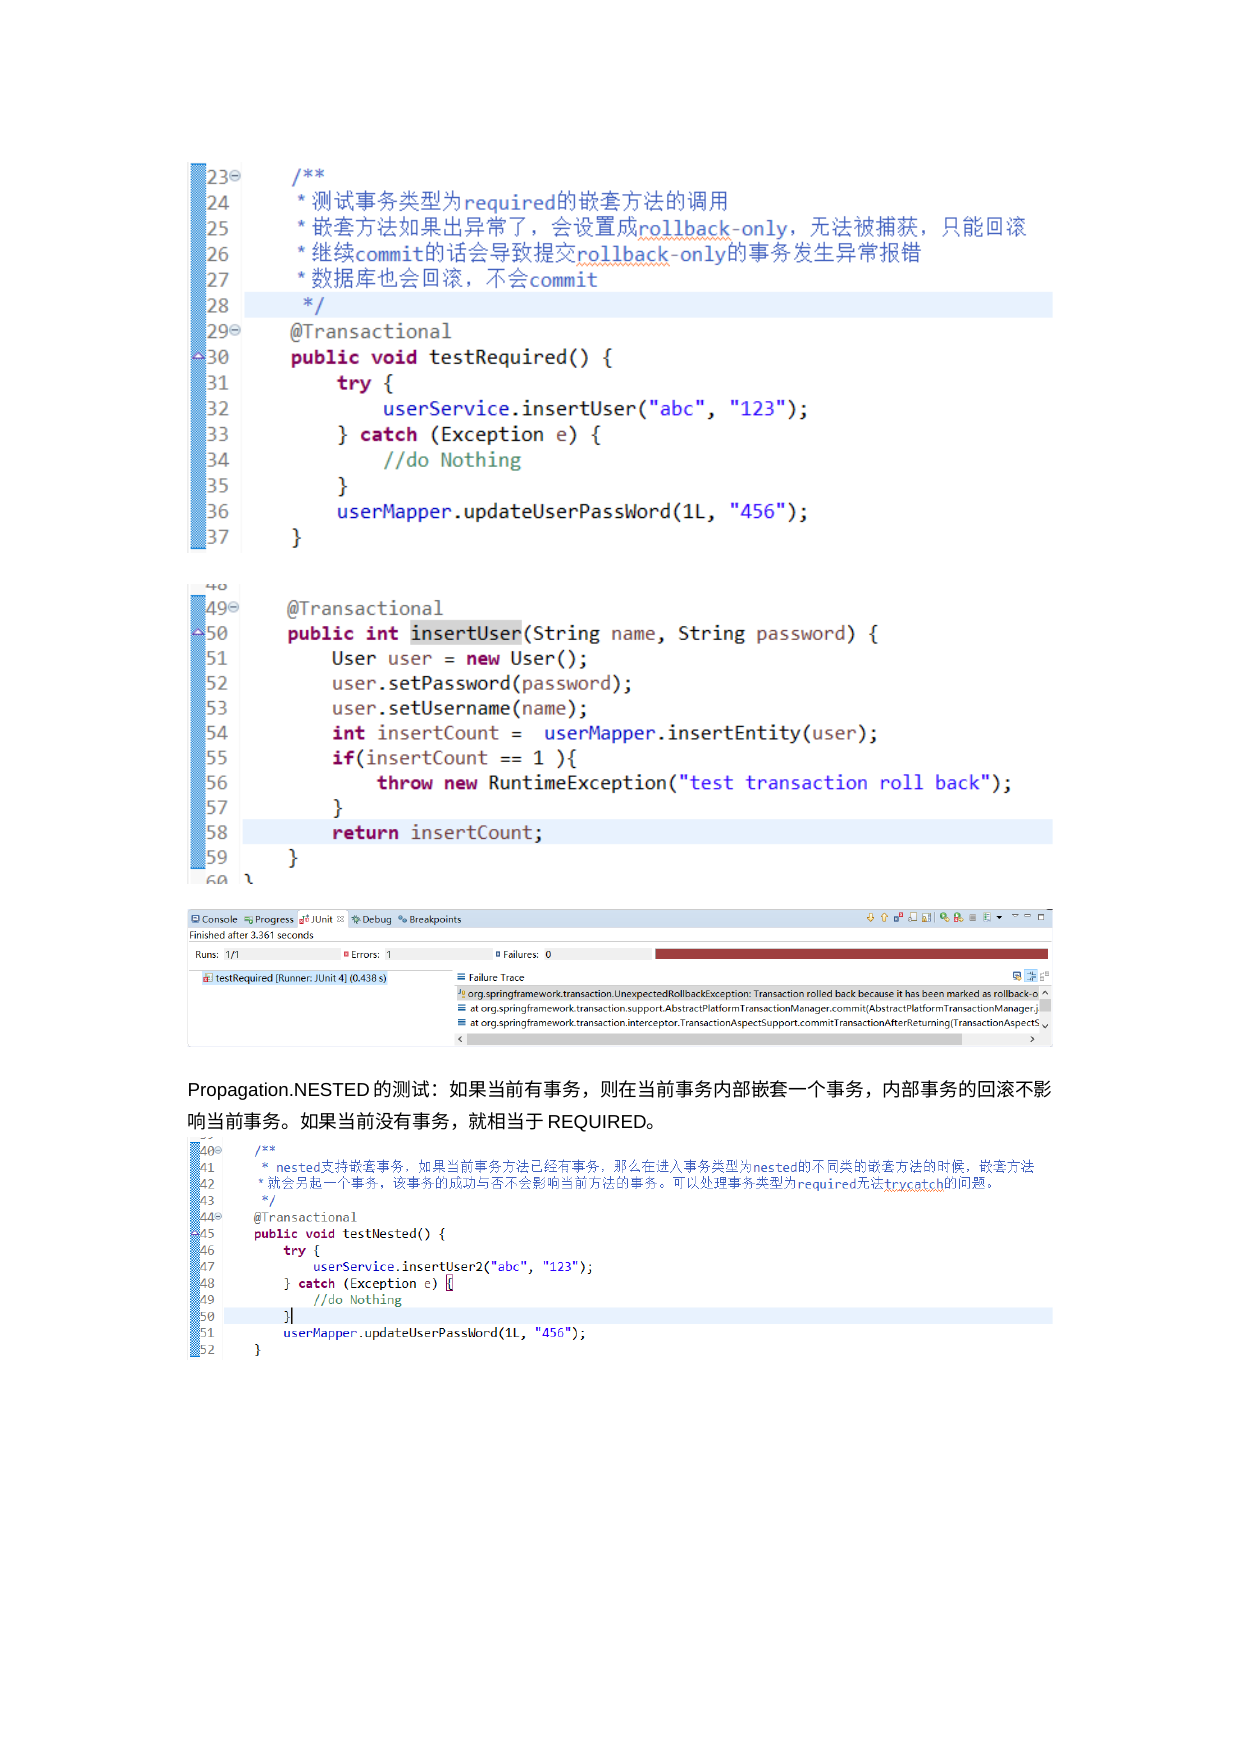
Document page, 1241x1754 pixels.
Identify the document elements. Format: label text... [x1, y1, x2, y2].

text Propagation.NESTED的测试：如果当前有事务，则在当前事务内部嵌套一个事务，内部事务的回滚不影响当前事务。如果当前没有事务，就相当于REQUIRED。 [187, 1072, 1053, 1137]
picture [187, 1137, 1053, 1360]
picture [187, 909, 1053, 1047]
picture [187, 584, 1053, 884]
picture [187, 162, 1053, 553]
